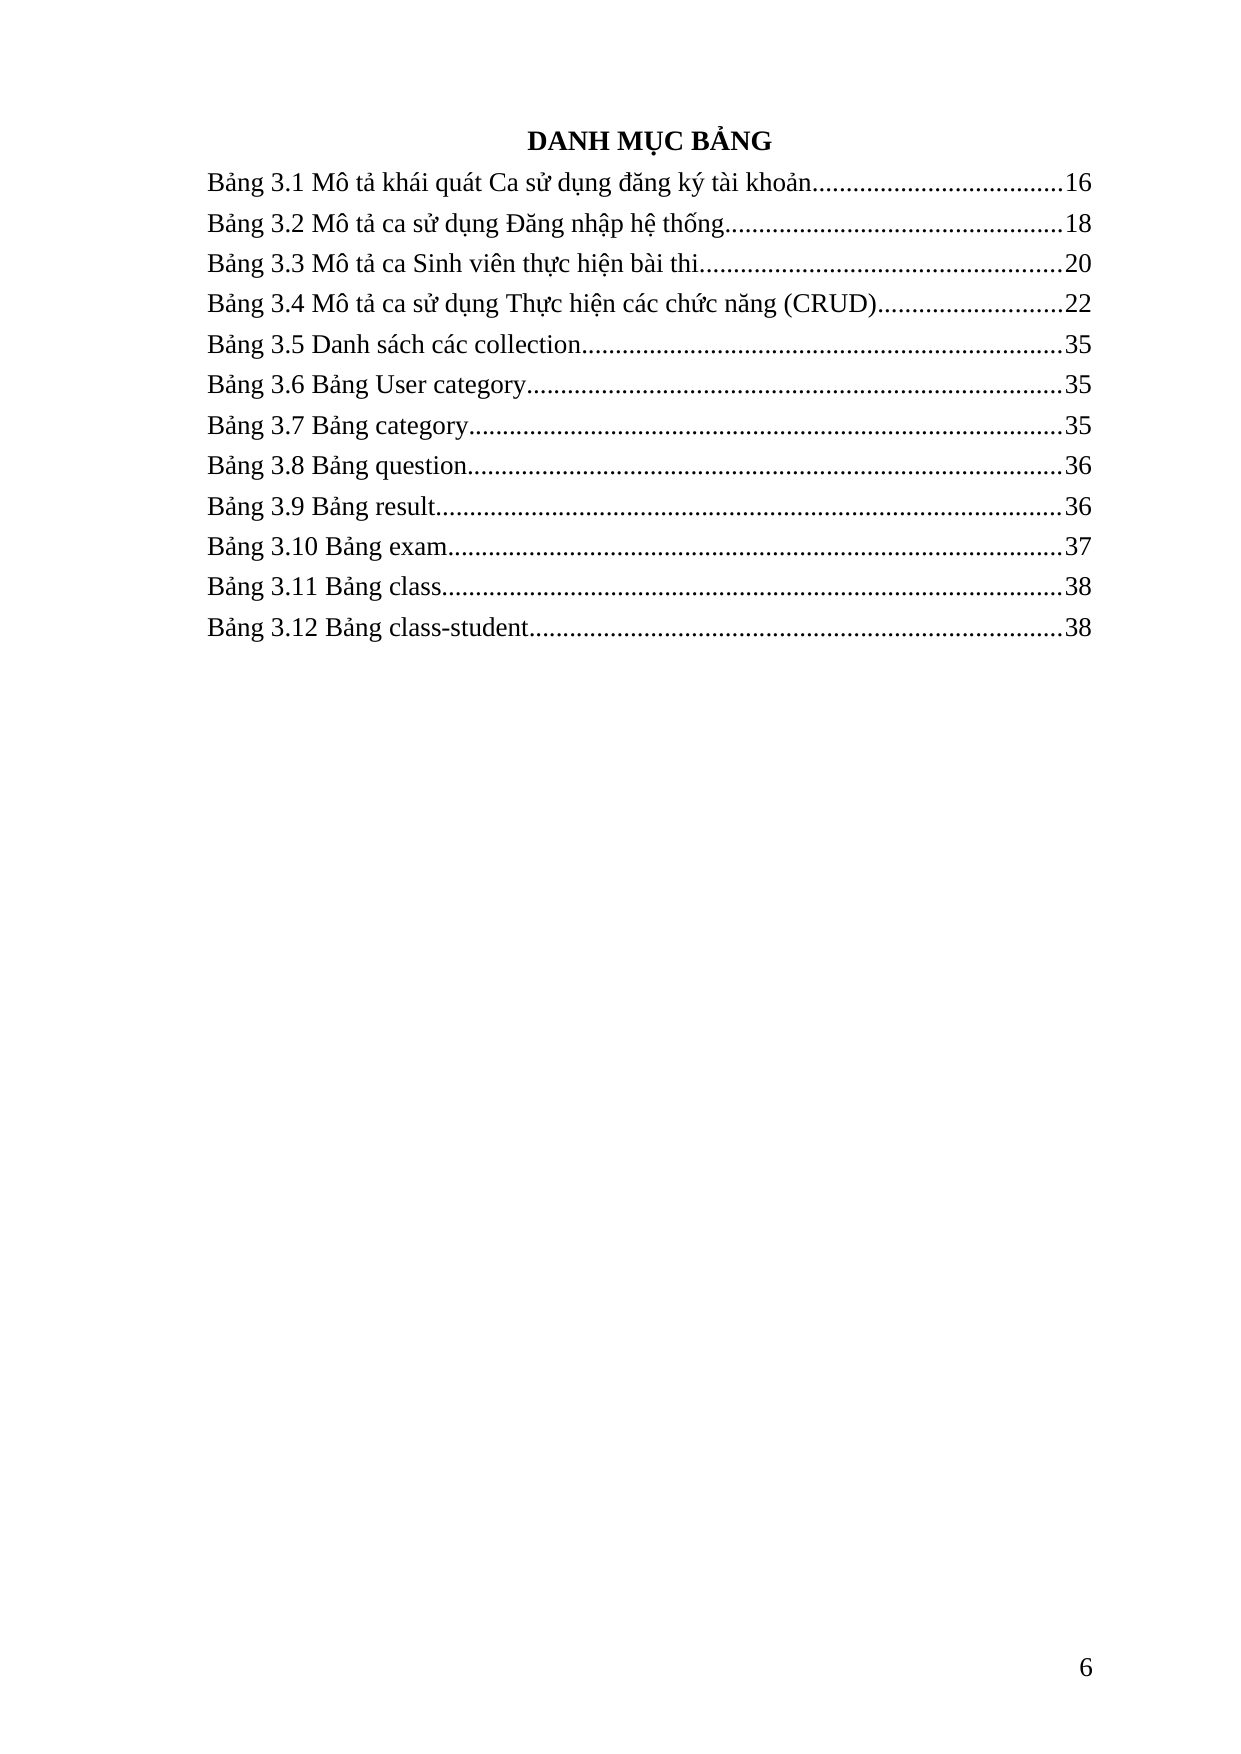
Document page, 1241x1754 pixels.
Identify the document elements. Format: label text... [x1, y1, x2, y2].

text Bảng 3.4 Mô tả ca sử dụng Thực hiện các chức năng (CRUD) 22 [207, 287, 1092, 319]
text Bảng 3.12 Bảng class-student 38 [207, 611, 1092, 642]
text Bảng 3.7 Bảng category 35 [207, 409, 1092, 440]
text Bảng 3.10 Bảng exam 37 [207, 530, 1092, 561]
text Bảng 3.3 Mô tả ca Sinh viên thực hiện bài thi 20 [207, 247, 1092, 278]
text Bảng 3.2 Mô tả ca sử dụng Đăng nhập hệ thống 18 [207, 207, 1092, 238]
text Bảng 3.8 Bảng question 36 [207, 449, 1092, 480]
text Bảng 3.9 Bảng result 36 [207, 489, 1092, 521]
text DANH MỤC BẢNG [207, 124, 1092, 157]
text Bảng 3.1 Mô tả khái quát Ca sử dụng đăng ký tài khoản 16 [207, 166, 1092, 197]
text Bảng 3.5 Danh sách các collection 35 [207, 328, 1092, 359]
text Bảng 3.6 Bảng User category 35 [207, 368, 1092, 399]
text Bảng 3.11 Bảng class 38 [207, 570, 1092, 602]
